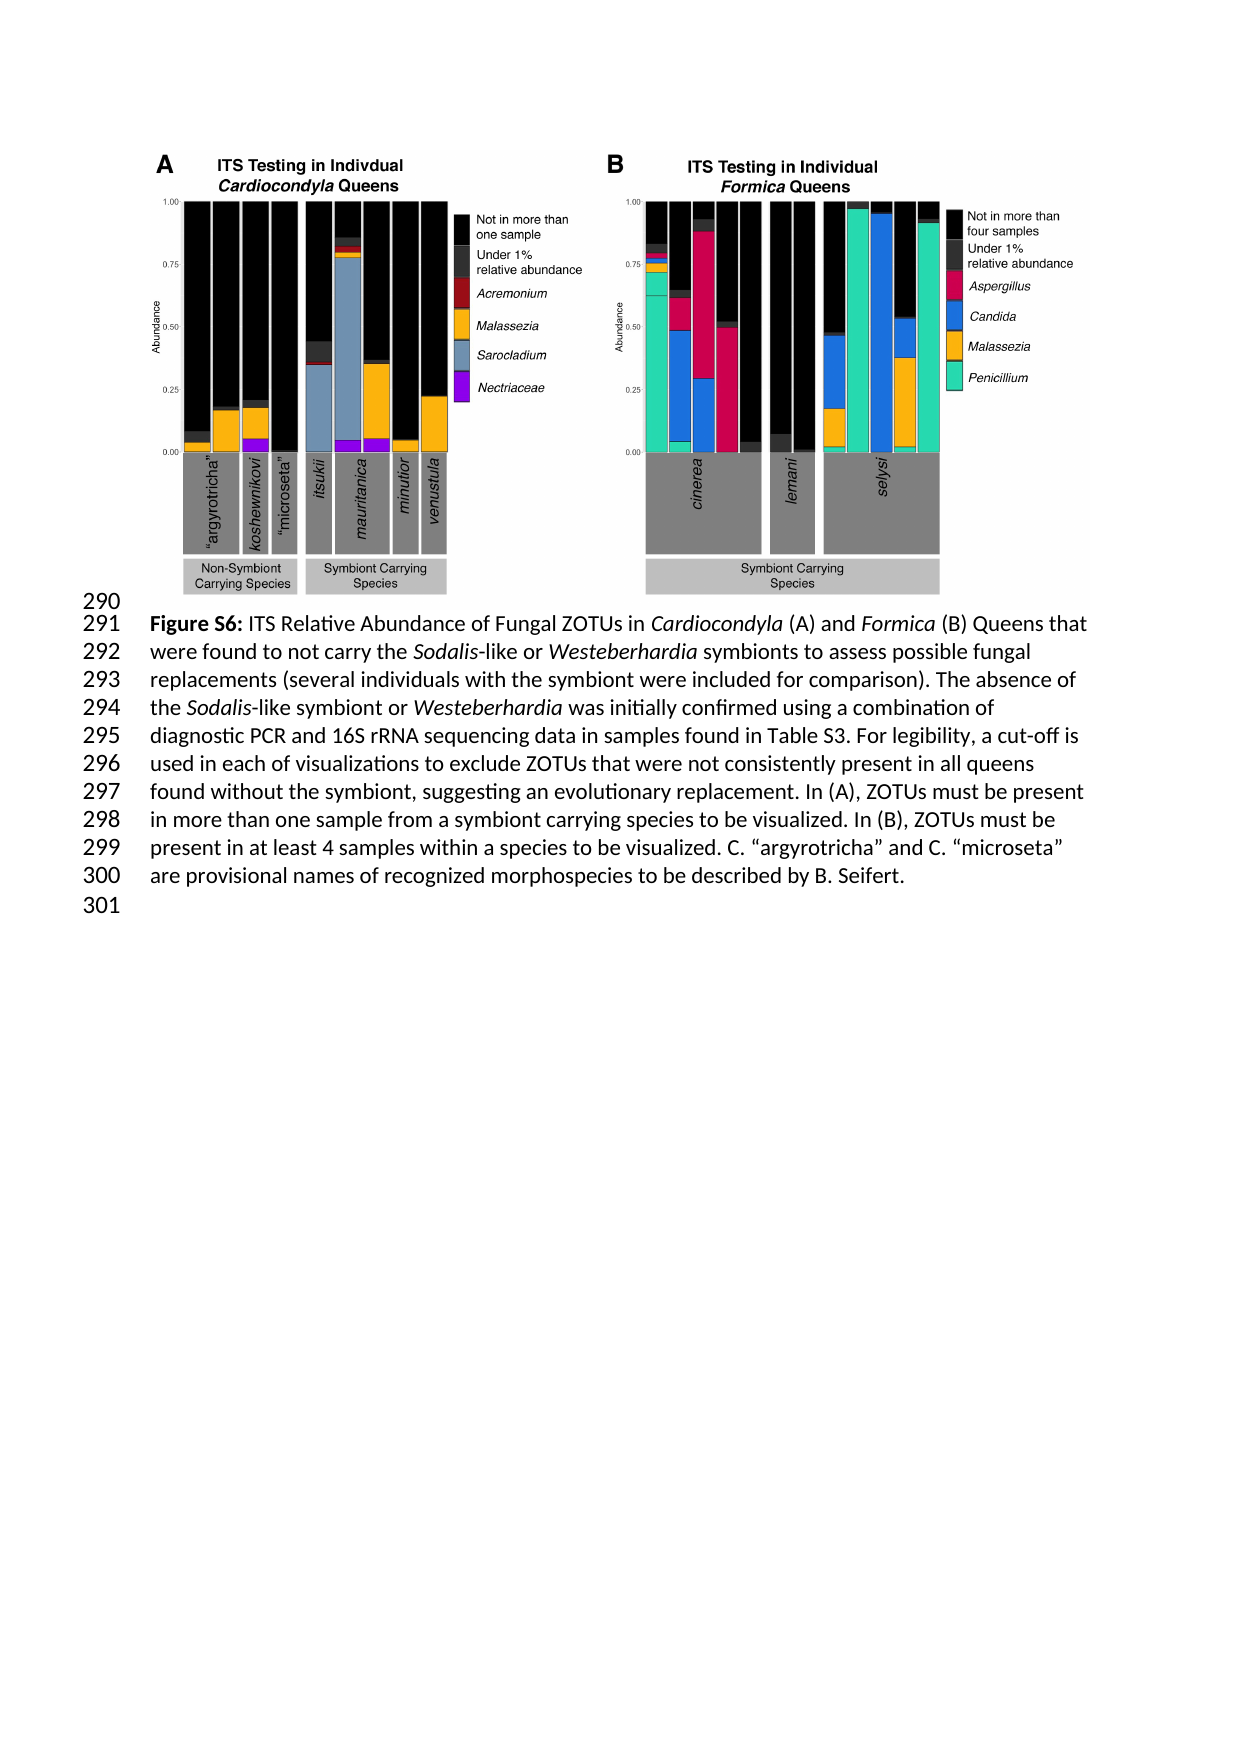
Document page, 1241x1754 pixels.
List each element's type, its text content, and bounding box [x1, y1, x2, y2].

text Figure S6: ITS Relative Abundance of Fungal ZOTUs in Cardiocondyla (A) and Formica (B) Queens that were found to not carry the Sodalis-like or Westeberhardia symbionts to assess possible fungal replacements (several individuals with the symbiont were included for comparison). The absence of the Sodalis-like symbiont or Westeberhardia was initially confirmed using a combination of diagnostic PCR and 16S rRNA sequencing data in samples found in Table S3. For legibility, a cut-off is used in each of visualizations to exclude ZOTUs that were not consistently present in all queens found without the symbiont, suggesting an evolutionary replacement. In (A), ZOTUs must be present in more than one sample from a symbiont carrying species to be visualized. In (B), ZOTUs must be present in at least 4 samples within a species to be visualized. C. “argyrotricha” and C. “microseta” are provisional names of recognized morphospecies to be described by B. Seifert. [150, 610, 1090, 889]
picture [150, 150, 1091, 610]
